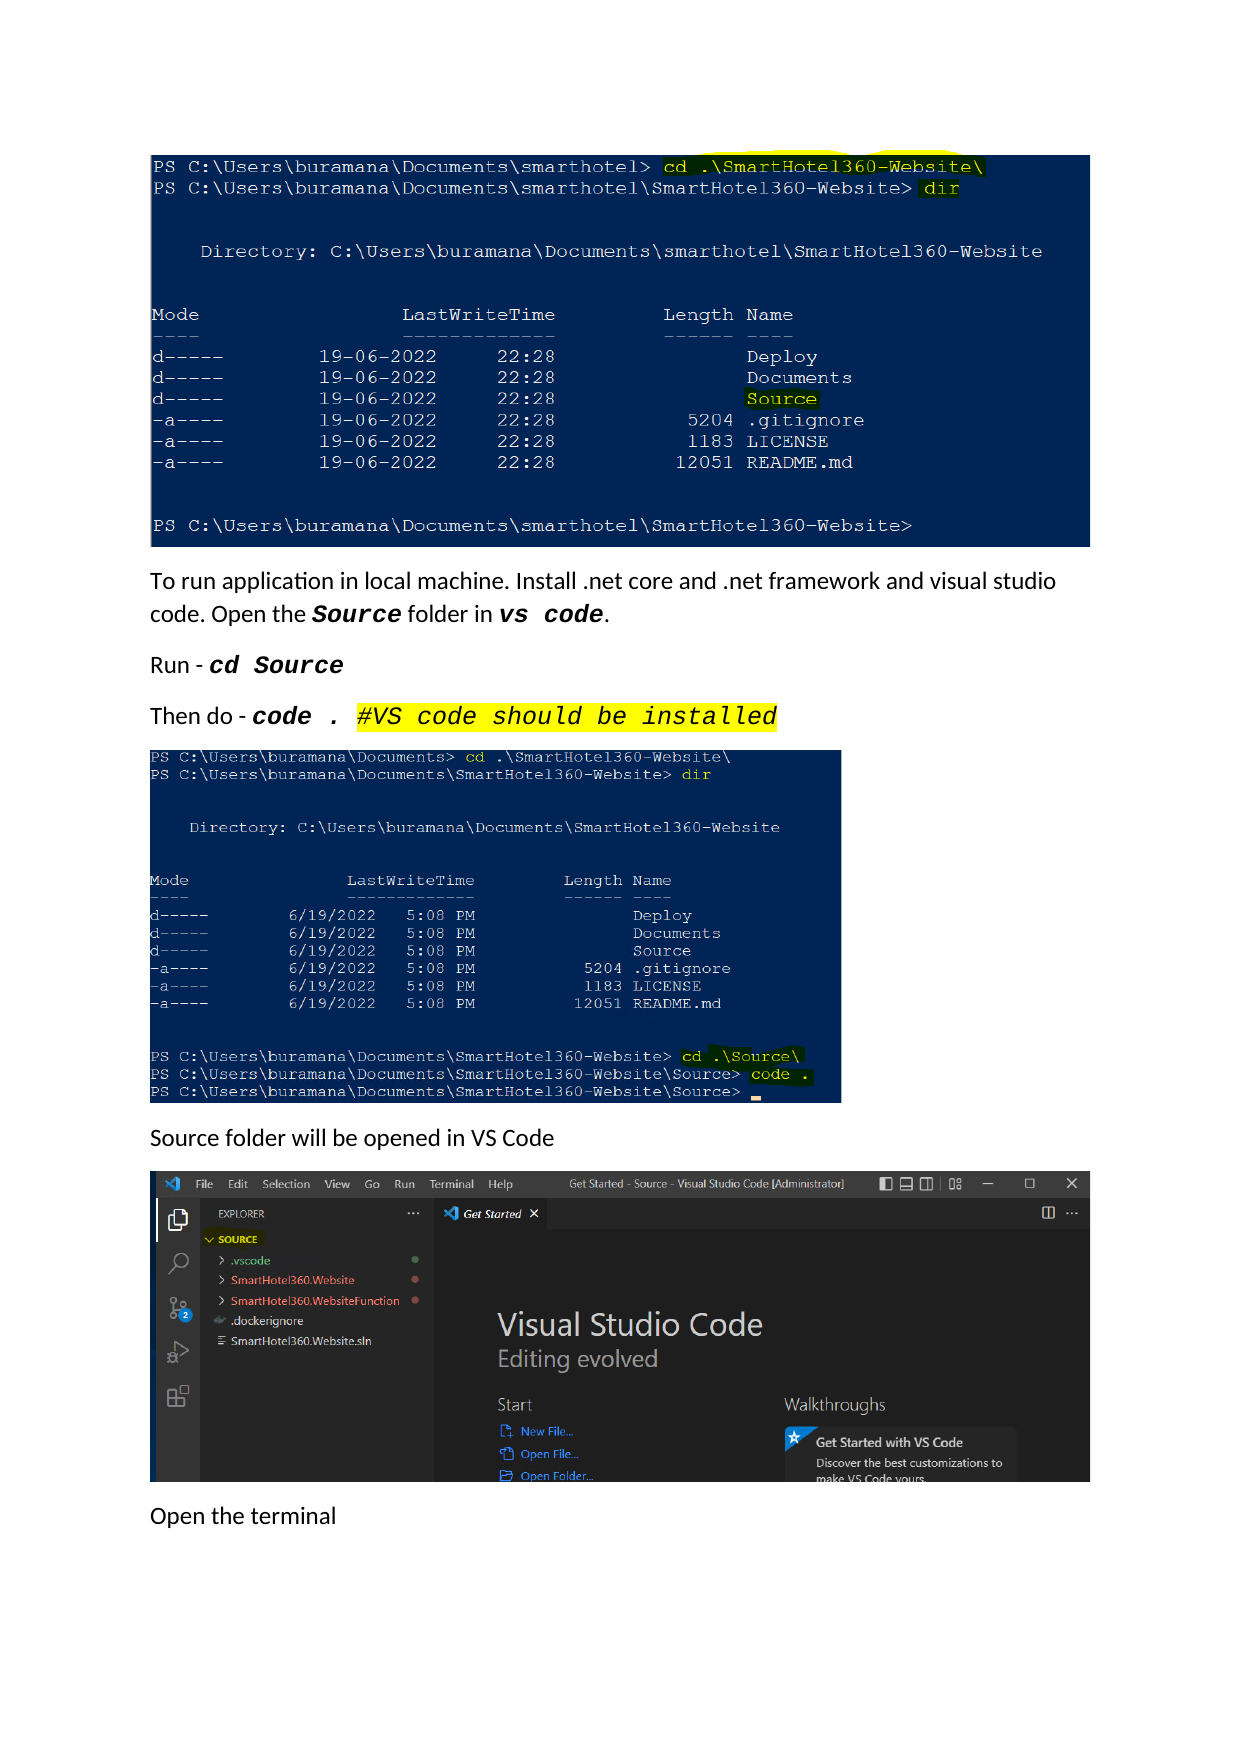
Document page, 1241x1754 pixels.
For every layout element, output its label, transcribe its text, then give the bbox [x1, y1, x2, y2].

text To run application in local machine. Install .net core and .net framework and visual studio code. Open the Source folder in vs code. [150, 565, 1090, 630]
text Source folder will be opened in VS Code [150, 1122, 1090, 1152]
text Open the terminal [150, 1500, 1090, 1531]
text Run - cd Source [150, 649, 1090, 681]
picture [150, 750, 842, 1103]
picture [150, 1171, 1091, 1482]
text Then do - code . #VS code should be installed [150, 700, 1090, 732]
picture [150, 150, 1091, 547]
